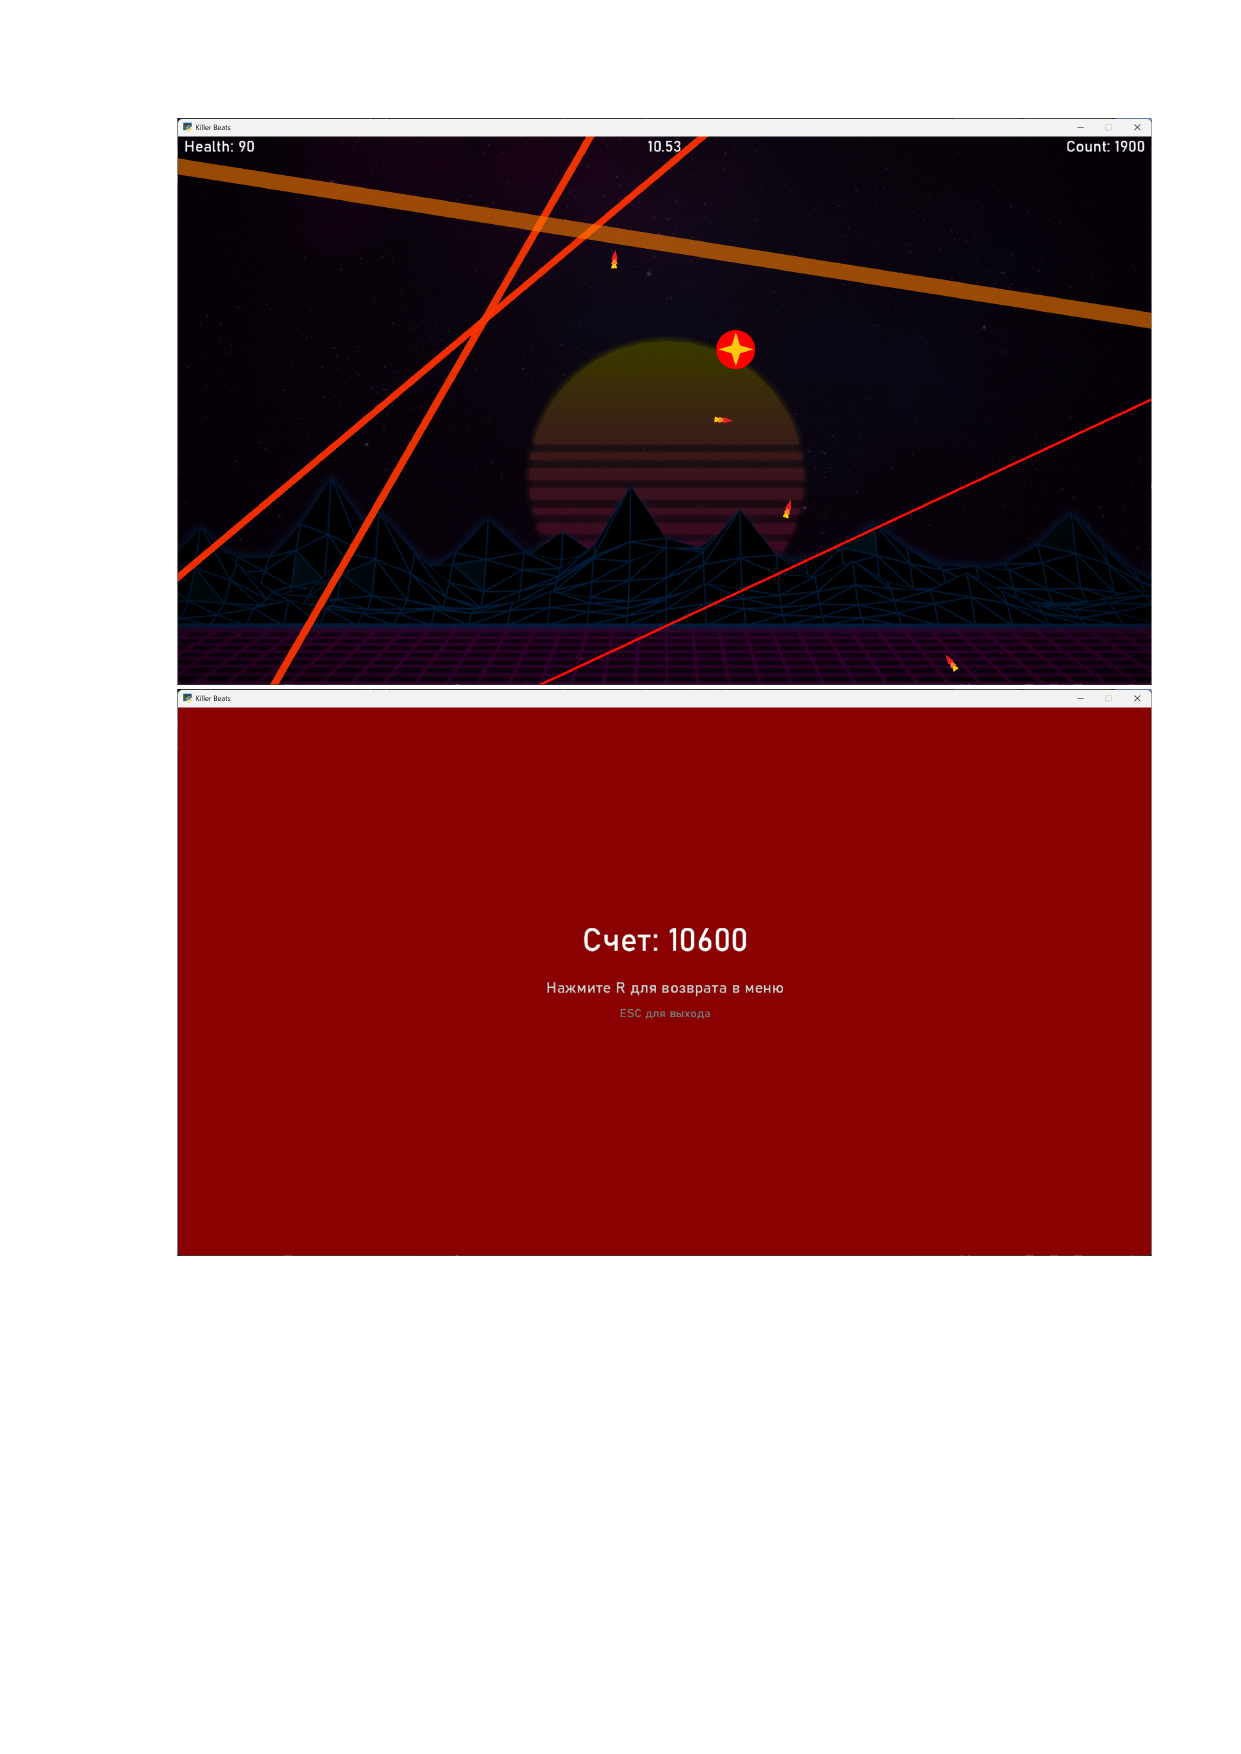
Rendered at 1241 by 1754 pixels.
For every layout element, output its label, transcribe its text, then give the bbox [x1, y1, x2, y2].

picture [177, 689, 1152, 1256]
picture [177, 118, 1152, 685]
